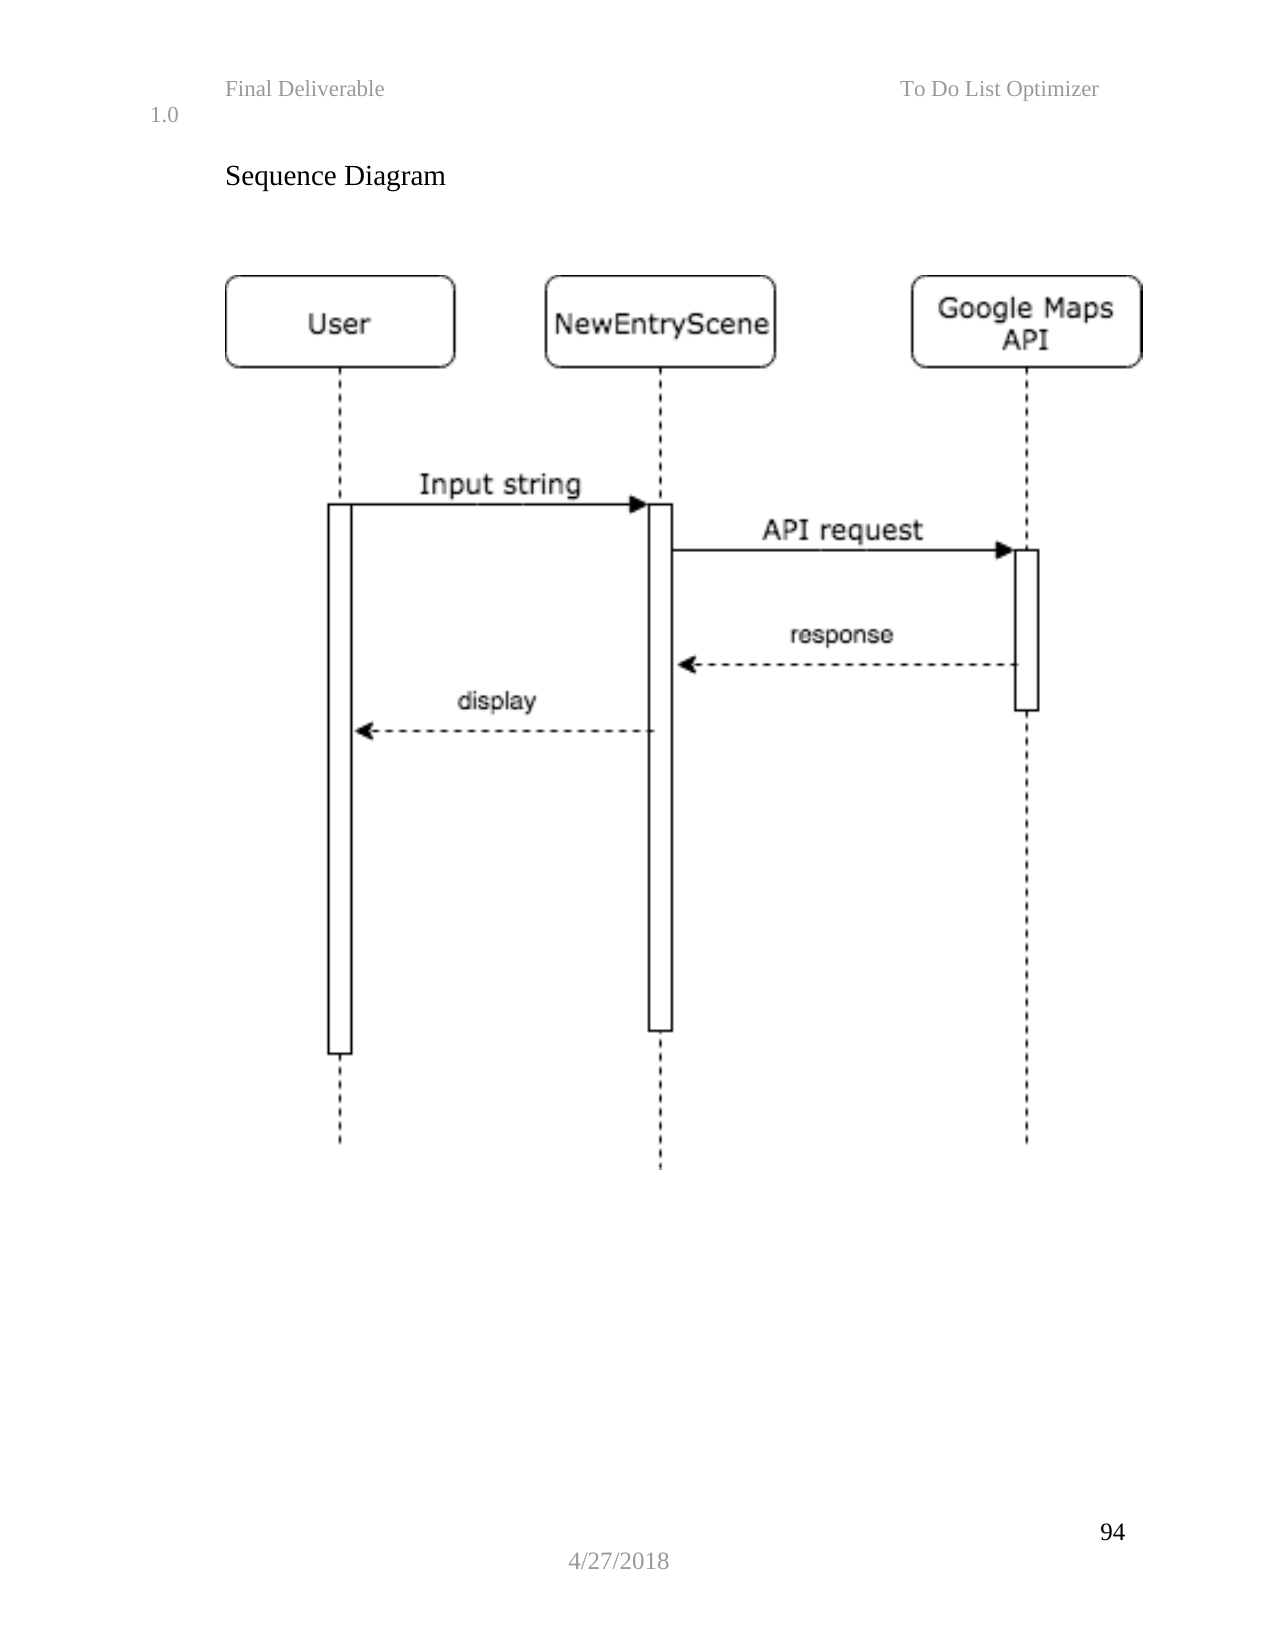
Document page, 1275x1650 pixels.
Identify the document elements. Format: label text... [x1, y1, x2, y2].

picture [225, 275, 1143, 1170]
title Sequence Diagram [150, 158, 1125, 192]
